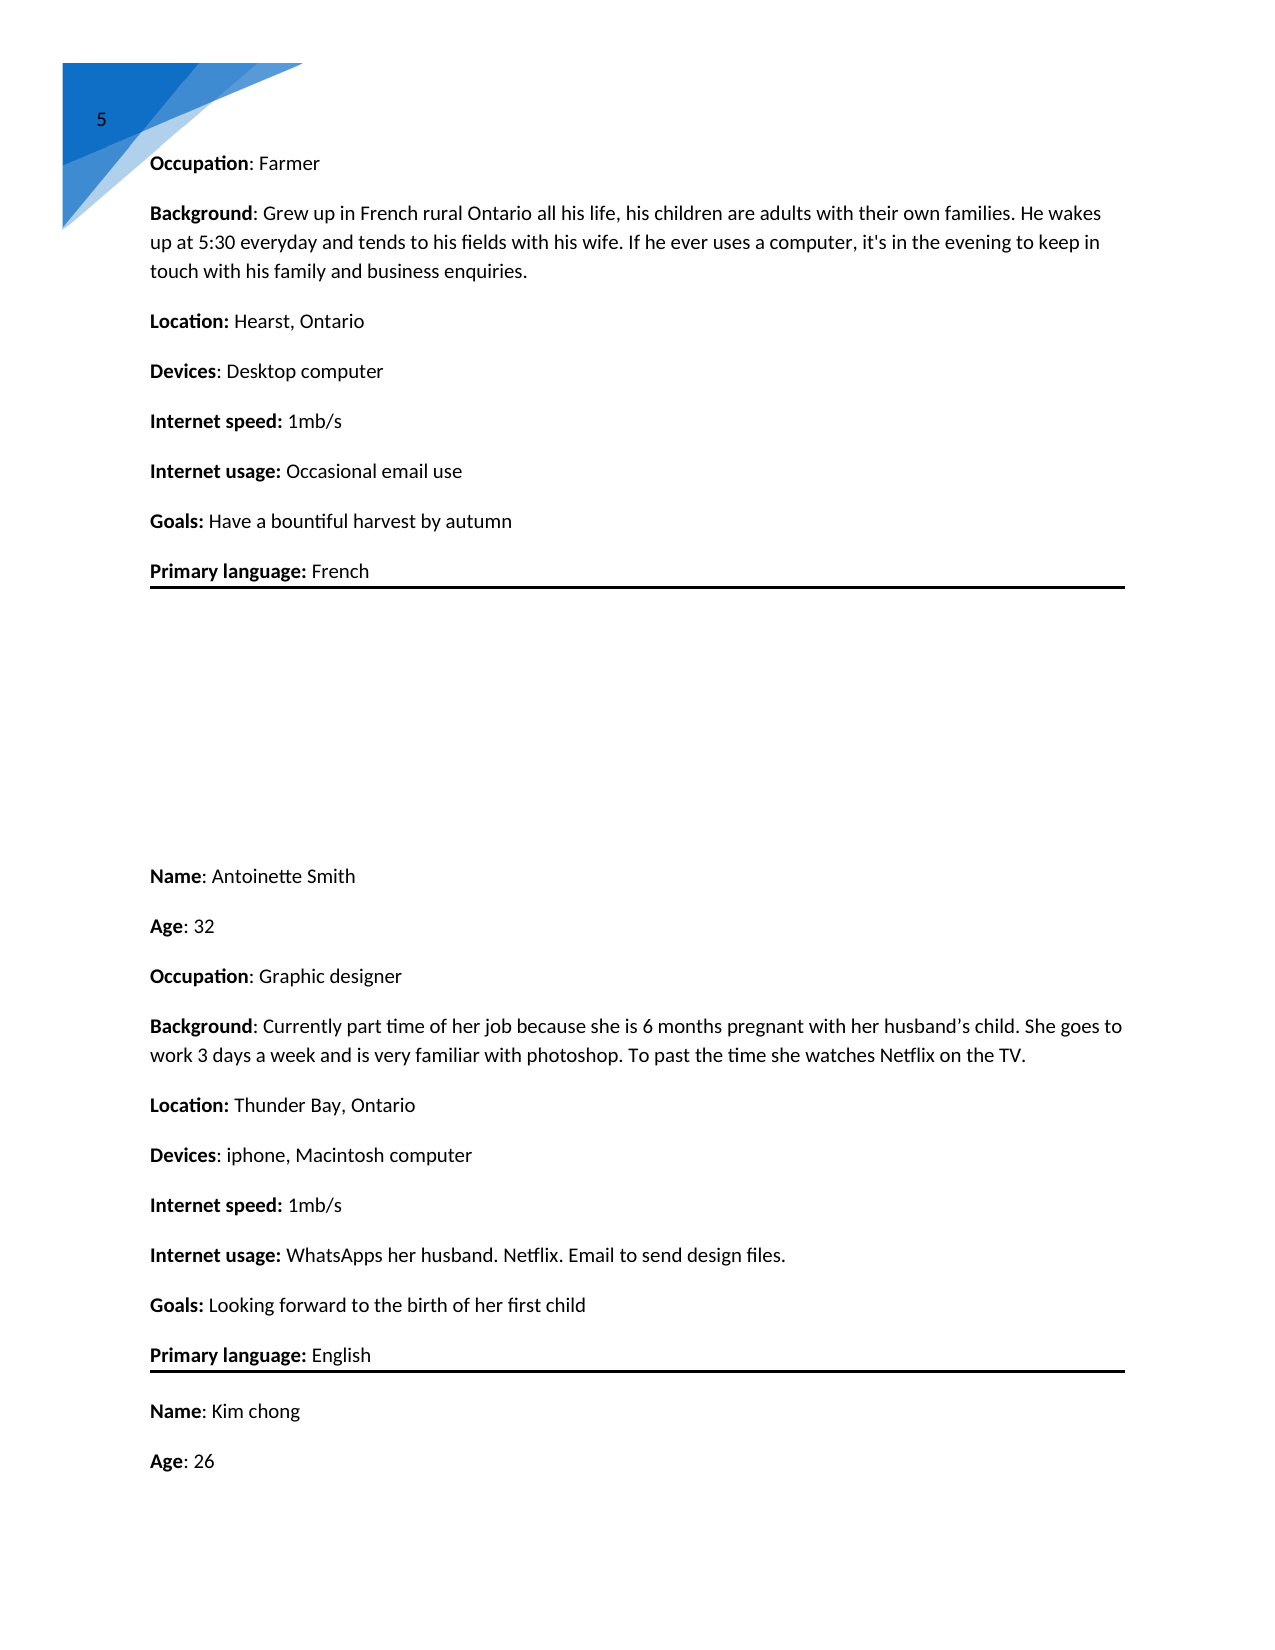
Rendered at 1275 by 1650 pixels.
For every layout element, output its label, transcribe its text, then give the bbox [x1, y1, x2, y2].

text Location: Hearst, Ontario [150, 308, 1125, 334]
text Goals: Looking forward to the birth of her first child [150, 1293, 1125, 1318]
text Internet speed: 1mb/s [150, 1193, 1125, 1218]
text Location: Thunder Bay, Ontario [150, 1093, 1125, 1118]
text Background: Grew up in French rural Ontario all his life, his children are adults with their own families. He wakes up at 5:30 everyday and tends to his fields with his wife. If he ever uses a computer, it's in the evening to keep in touch with his family and business enquiries. [150, 200, 1125, 284]
text Name: Antoinette Smith [150, 863, 1125, 889]
text Internet speed: 1mb/s [150, 408, 1125, 434]
text Primary language: English [150, 1343, 1125, 1370]
text Devices: iphone, Macintosh computer [150, 1143, 1125, 1168]
text Internet usage: Occasional email use [150, 458, 1125, 484]
text Occupation: Farmer [150, 150, 1125, 175]
text Goals: Have a bountiful harvest by autumn [150, 508, 1125, 534]
text Age: 32 [150, 913, 1125, 939]
text Occupation: Graphic designer [150, 963, 1125, 989]
text Background: Currently part time of her job because she is 6 months pregnant with her husband’s child. She goes to work 3 days a week and is very familiar with photoshop. To past the time she watches Netflix on the TV. [150, 1013, 1125, 1068]
text Name: Kim chong [150, 1398, 1125, 1423]
text Primary language: French [150, 558, 1125, 586]
picture [62, 62, 305, 231]
text Age: 26 [150, 1448, 1125, 1473]
text Devices: Desktop computer [150, 358, 1125, 384]
text Internet usage: WhatsApps her husband. Netflix. Email to send design files. [150, 1243, 1125, 1268]
